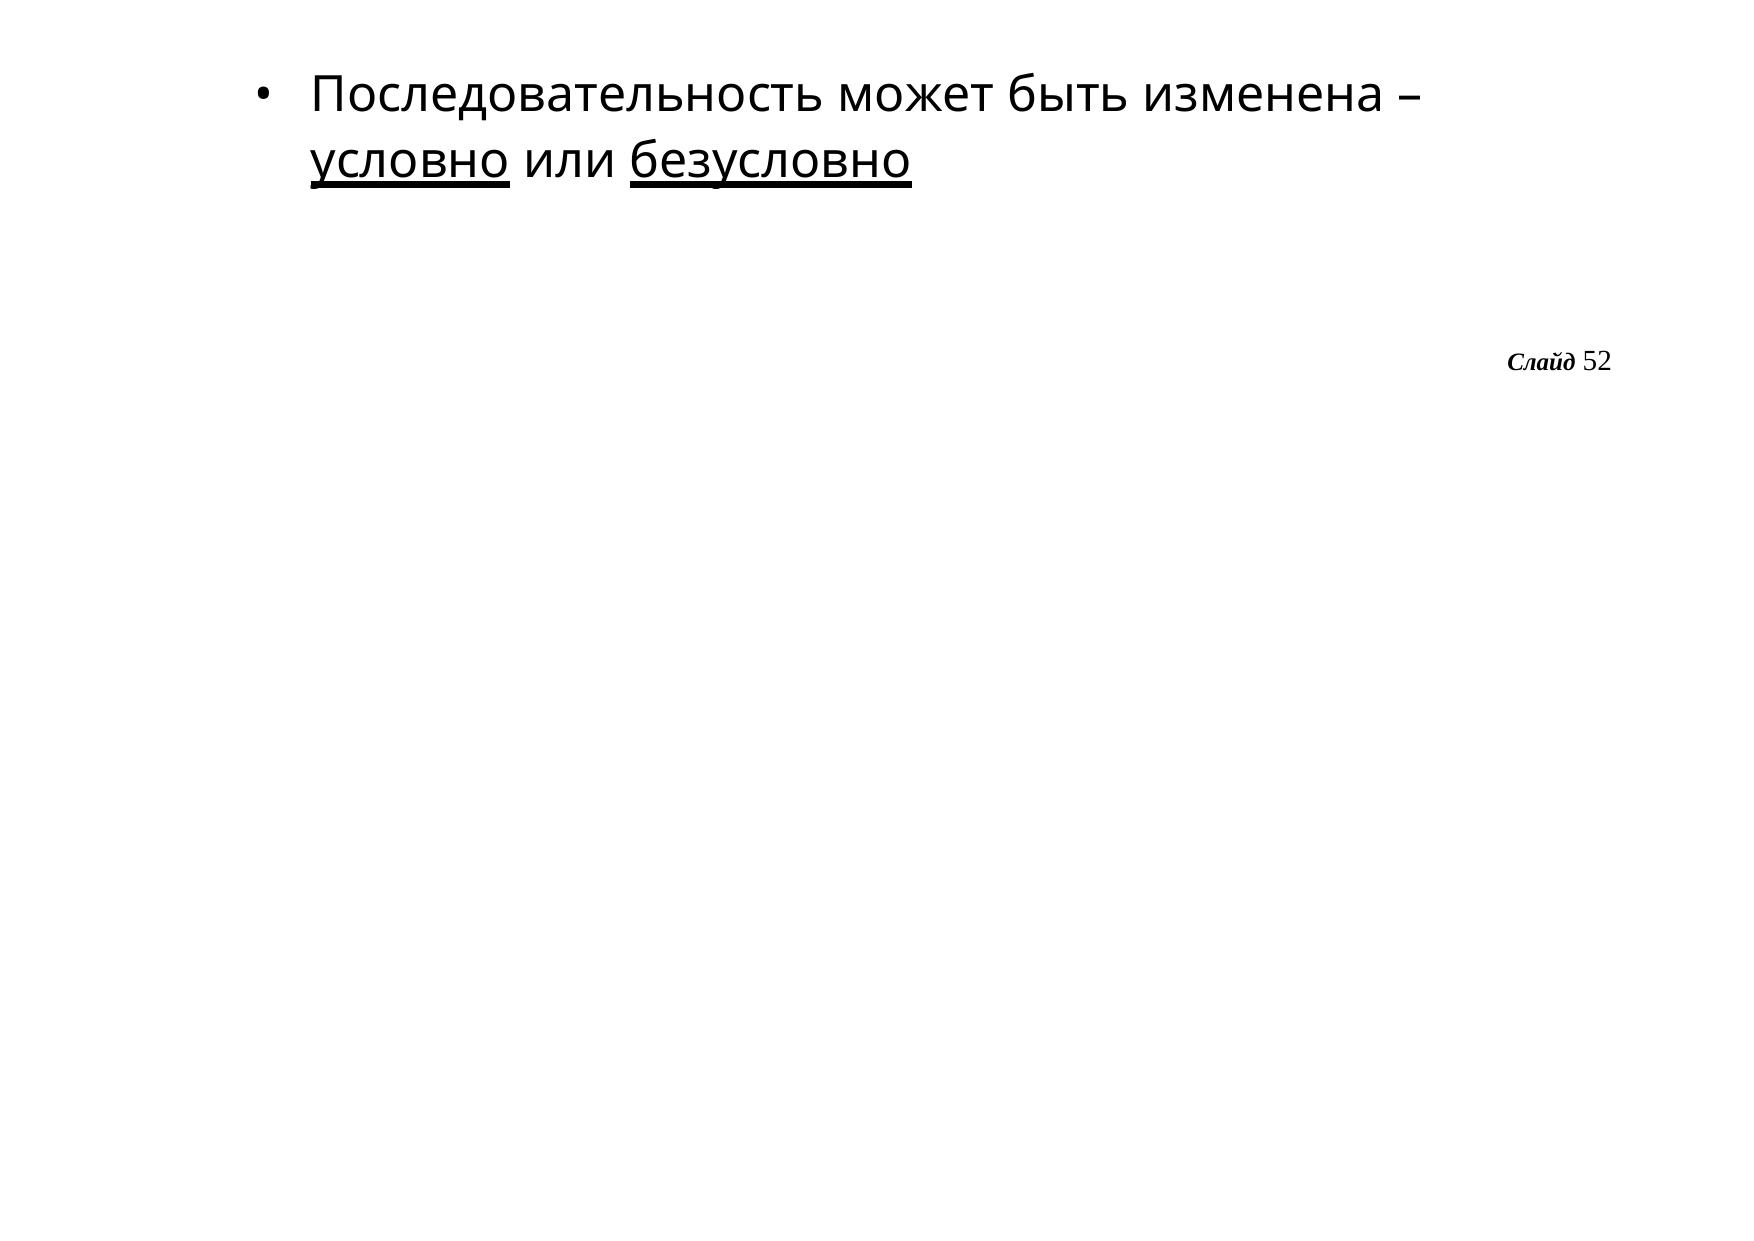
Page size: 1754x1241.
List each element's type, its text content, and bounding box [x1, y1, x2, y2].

text Слайд 52 [133, 343, 1611, 376]
list Последовательность может быть изменена – условно или безусловно [254, 58, 1551, 192]
